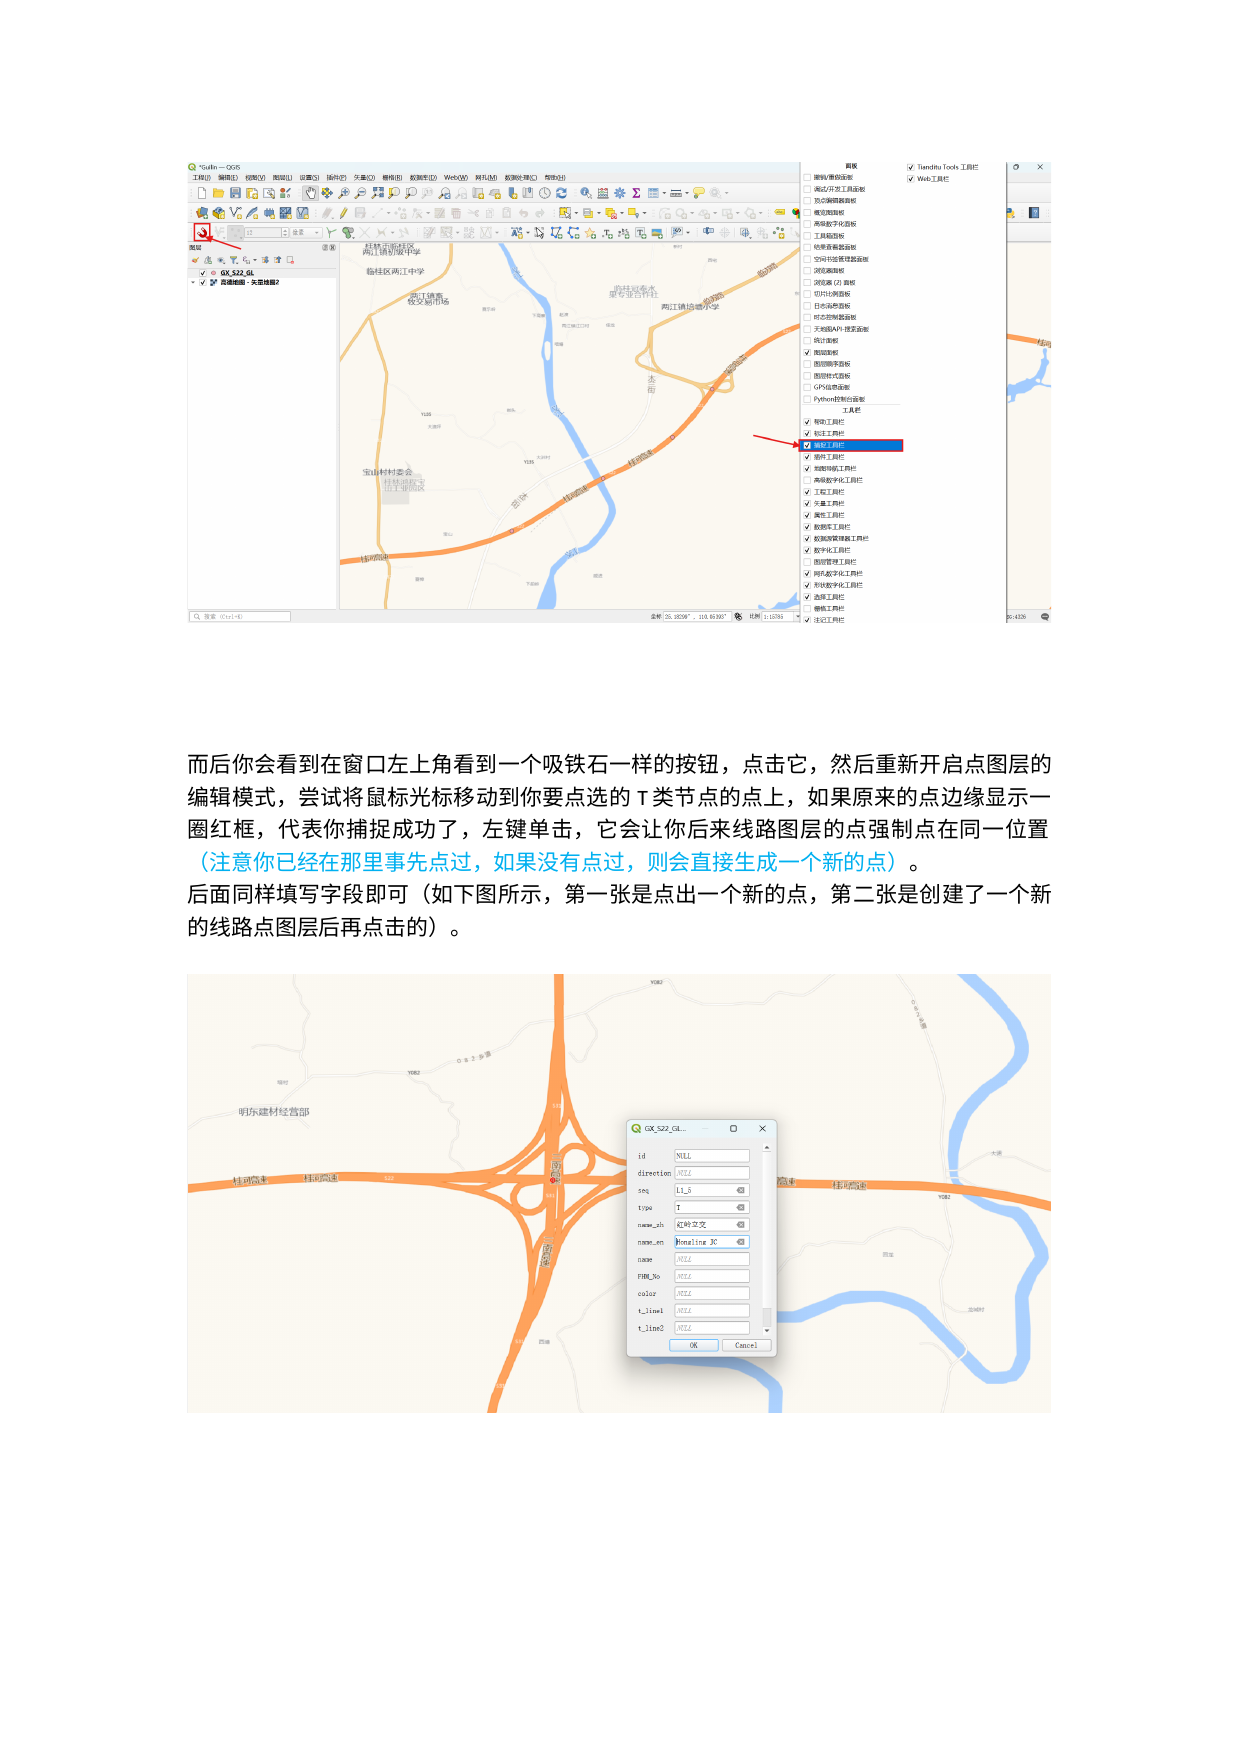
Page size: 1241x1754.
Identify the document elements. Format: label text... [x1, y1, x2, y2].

picture [187, 162, 1052, 623]
picture [187, 974, 1051, 1413]
list 而后你会看到在窗口左上角看到一个吸铁石一样的按钮，点击它，然后重新开启点图层的编辑模式，尝试将鼠标光标移动到你要点选的T类节点的点上，如果原来的点边缘显示一圈红框，代表你捕捉成功了，左键单击，它会让你后来线路图层的点强制点在同一位置（注意你已经在那里事先点过，如果没有点过，则会直接生成一个新的点）。 [187, 747, 1053, 877]
list 后面同样填写字段即可（如下图所示，第一张是点出一个新的点，第二张是创建了一个新的线路点图层后再点击的）。 [187, 877, 1053, 942]
